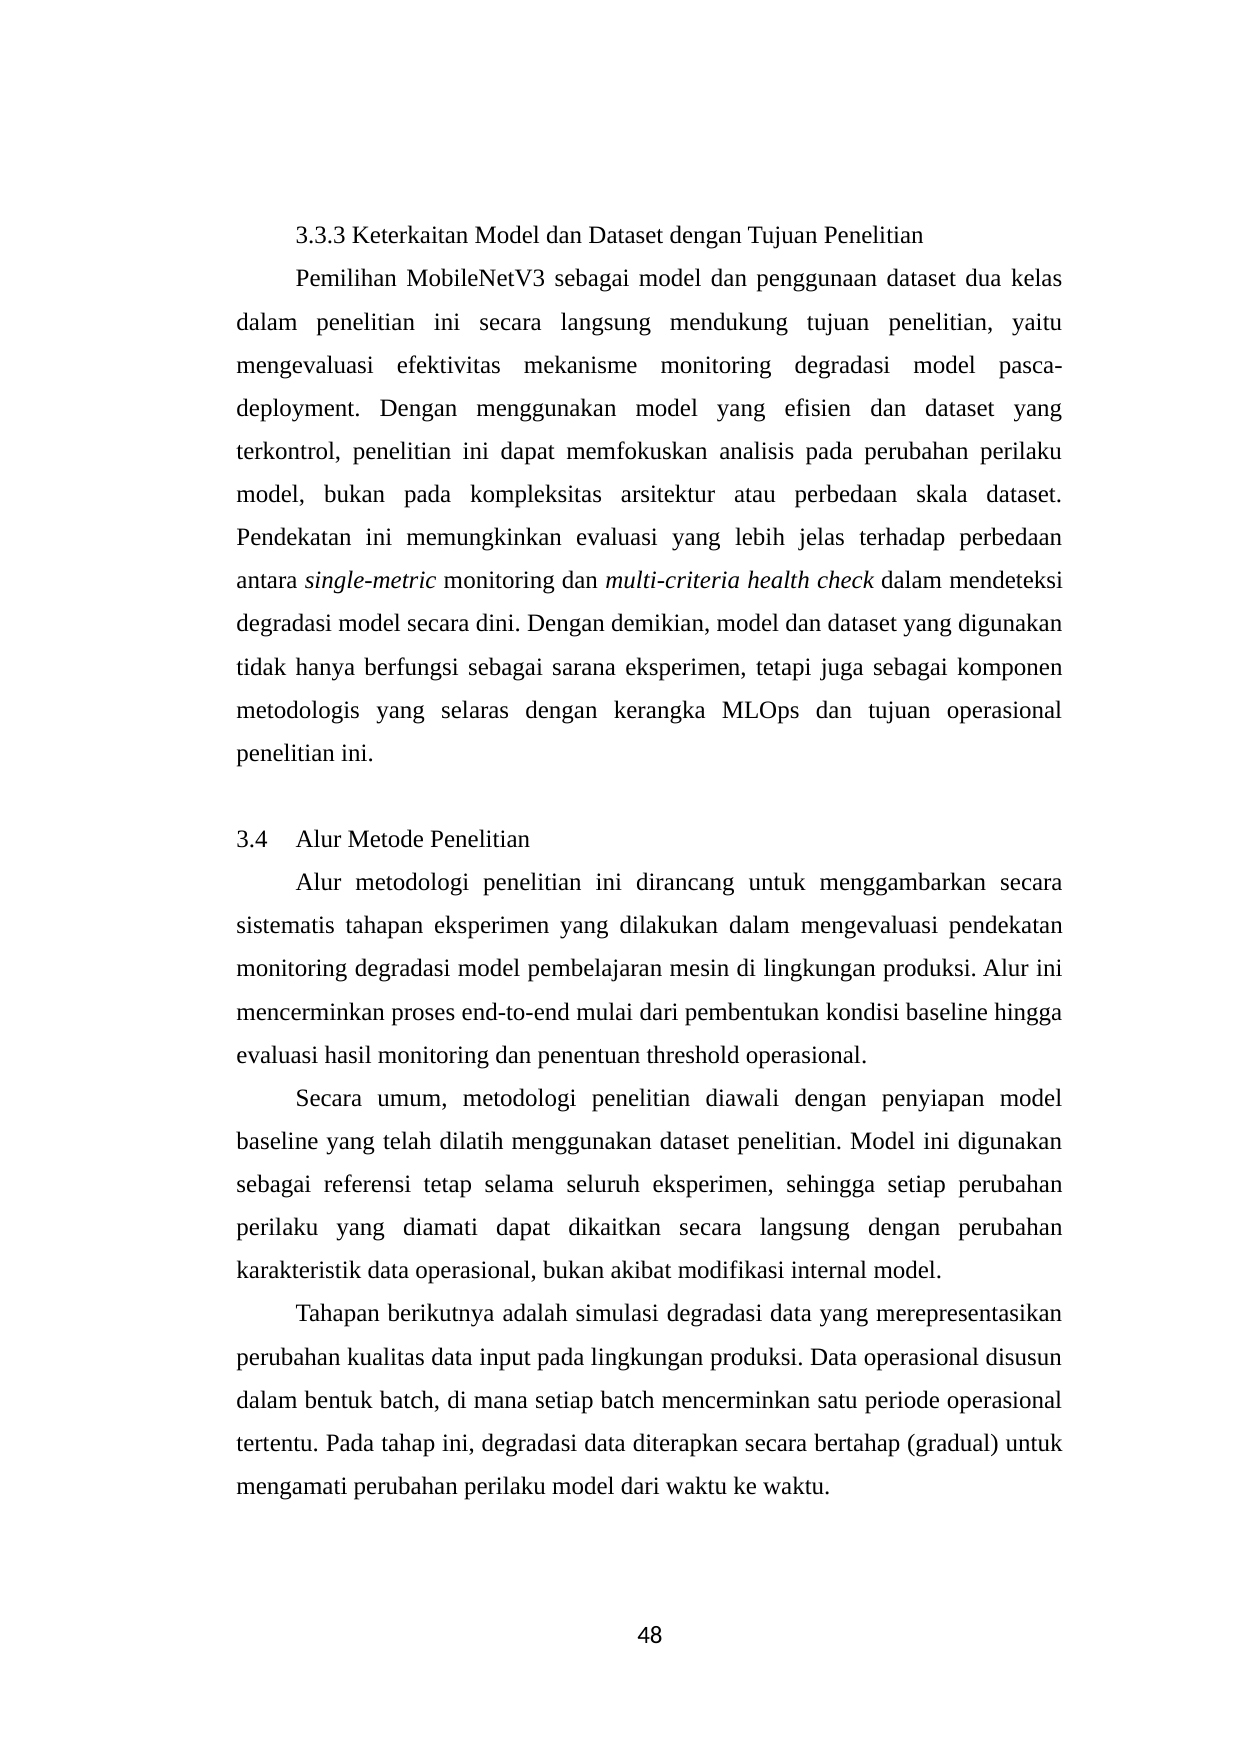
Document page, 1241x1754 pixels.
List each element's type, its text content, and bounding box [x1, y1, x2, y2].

text Tahapan berikutnya adalah simulasi degradasi data yang merepresentasikan perubahan kualitas data input pada lingkungan produksi. Data operasional disusun dalam bentuk batch, di mana setiap batch mencerminkan satu periode operasional tertentu. Pada tahap ini, degradasi data diterapkan secara bertahap (gradual) untuk mengamati perubahan perilaku model dari waktu ke waktu. [236, 1298, 1063, 1500]
text Alur metodologi penelitian ini dirancang untuk menggambarkan secara sistematis tahapan eksperimen yang dilakukan dalam mengevaluasi pendekatan monitoring degradasi model pembelajaran mesin di lingkungan produksi. Alur ini mencerminkan proses end-to-end mulai dari pembentukan kondisi baseline hingga evaluasi hasil monitoring dan penentuan threshold operasional. [236, 867, 1063, 1068]
subtitle 3.4 Alur Metode Penelitian [236, 824, 1063, 853]
text Pemilihan MobileNetV3 sebagai model dan penggunaan dataset dua kelas dalam penelitian ini secara langsung mendukung tujuan penelitian, yaitu mengevaluasi efektivitas mekanisme monitoring degradasi model pasca-deployment. Dengan menggunakan model yang efisien dan dataset yang terkontrol, penelitian ini dapat memfokuskan analisis pada perubahan perilaku model, bukan pada kompleksitas arsitektur atau perbedaan skala dataset. Pendekatan ini memungkinkan evaluasi yang lebih jelas terhadap perbedaan antara single-metric monitoring dan multi-criteria health check dalam mendeteksi degradasi model secara dini. Dengan demikian, model dan dataset yang digunakan tidak hanya berfungsi sebagai sarana eksperimen, tetapi juga sebagai komponen metodologis yang selaras dengan kerangka MLOps dan tujuan operasional penelitian ini. [236, 263, 1063, 767]
text 3.3.3 Keterkaitan Model dan Dataset dengan Tujuan Penelitian [236, 220, 1063, 249]
text Secara umum, metodologi penelitian diawali dengan penyiapan model baseline yang telah dilatih menggunakan dataset penelitian. Model ini digunakan sebagai referensi tetap selama seluruh eksperimen, sehingga setiap perubahan perilaku yang diamati dapat dikaitkan secara langsung dengan perubahan karakteristik data operasional, bukan akibat modifikasi internal model. [236, 1083, 1063, 1284]
